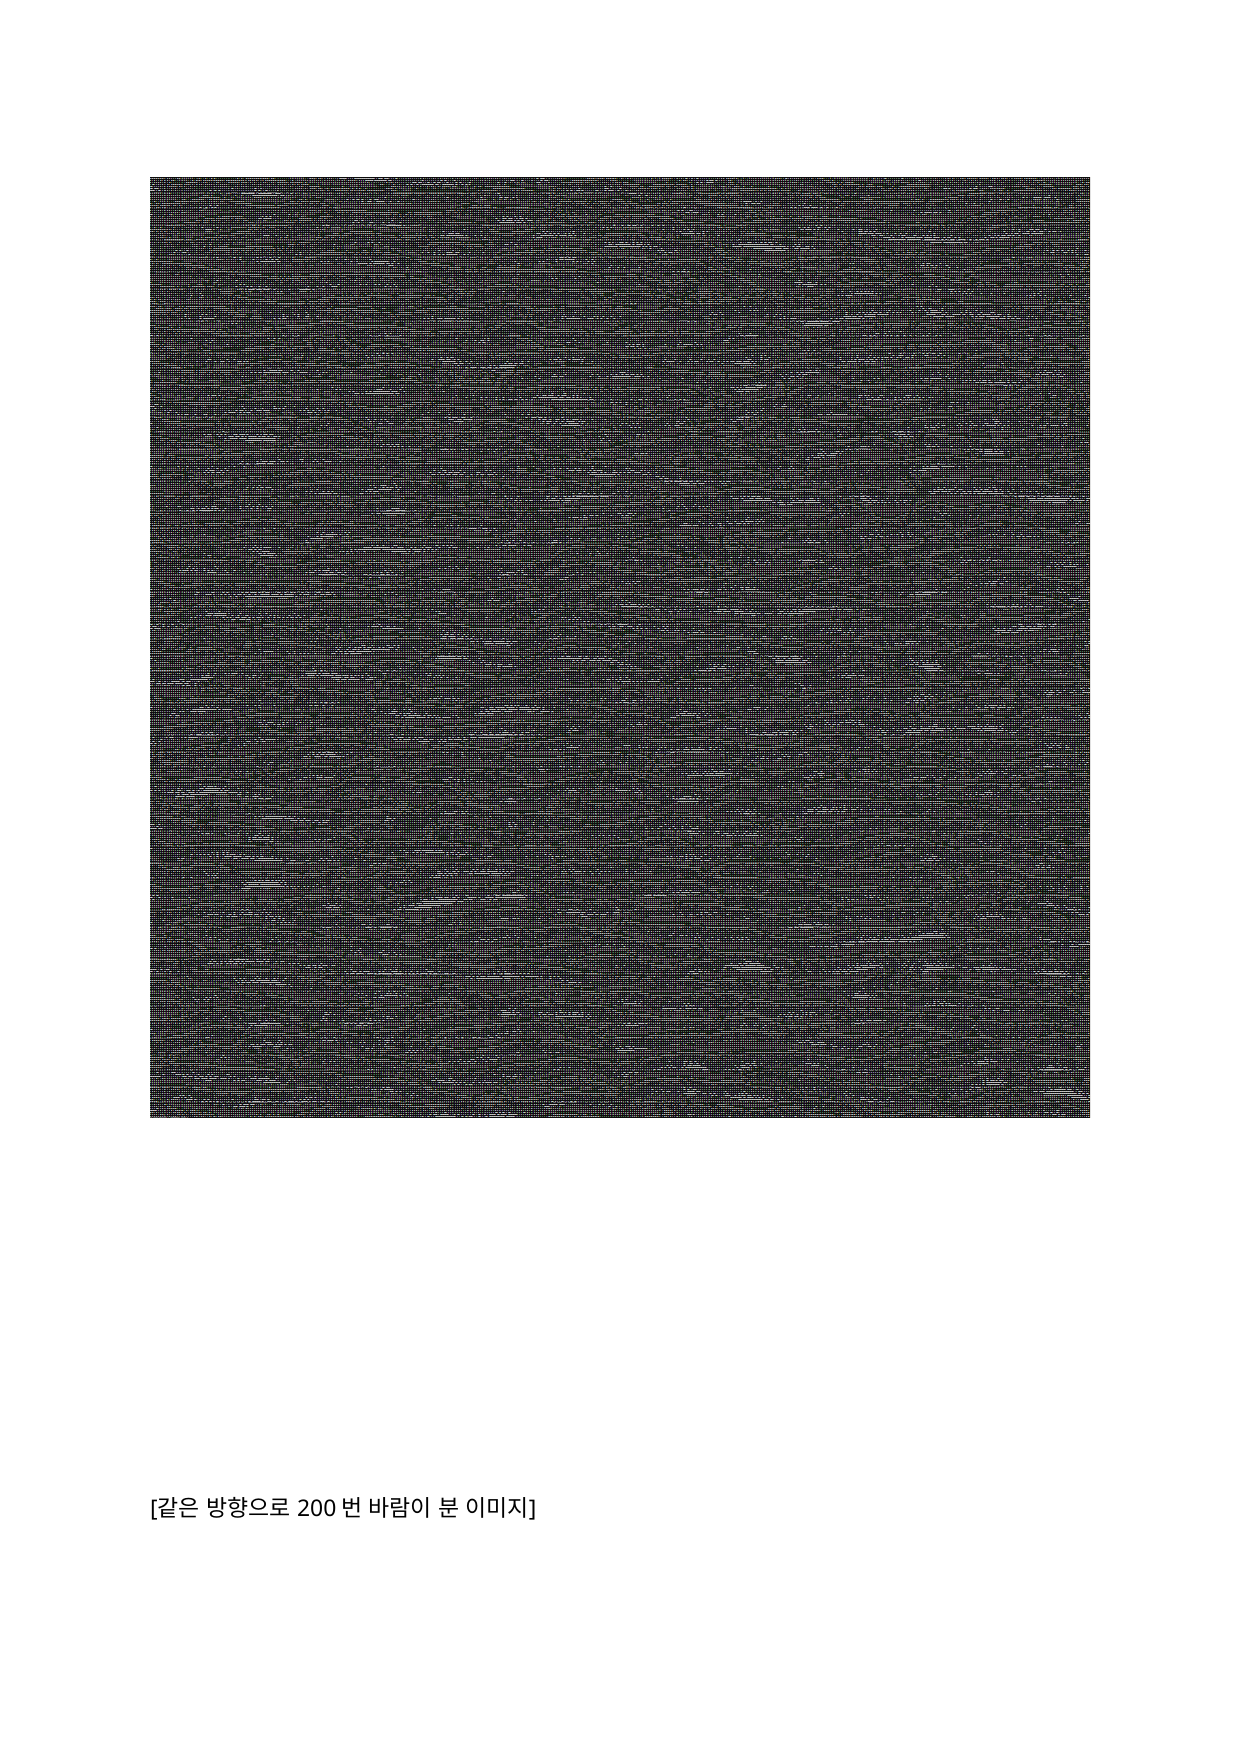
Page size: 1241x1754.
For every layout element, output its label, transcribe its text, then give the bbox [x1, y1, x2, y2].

text [같은 방향으로 200번 바람이 분 이미지] [150, 1489, 1090, 1523]
picture [150, 177, 1091, 1118]
